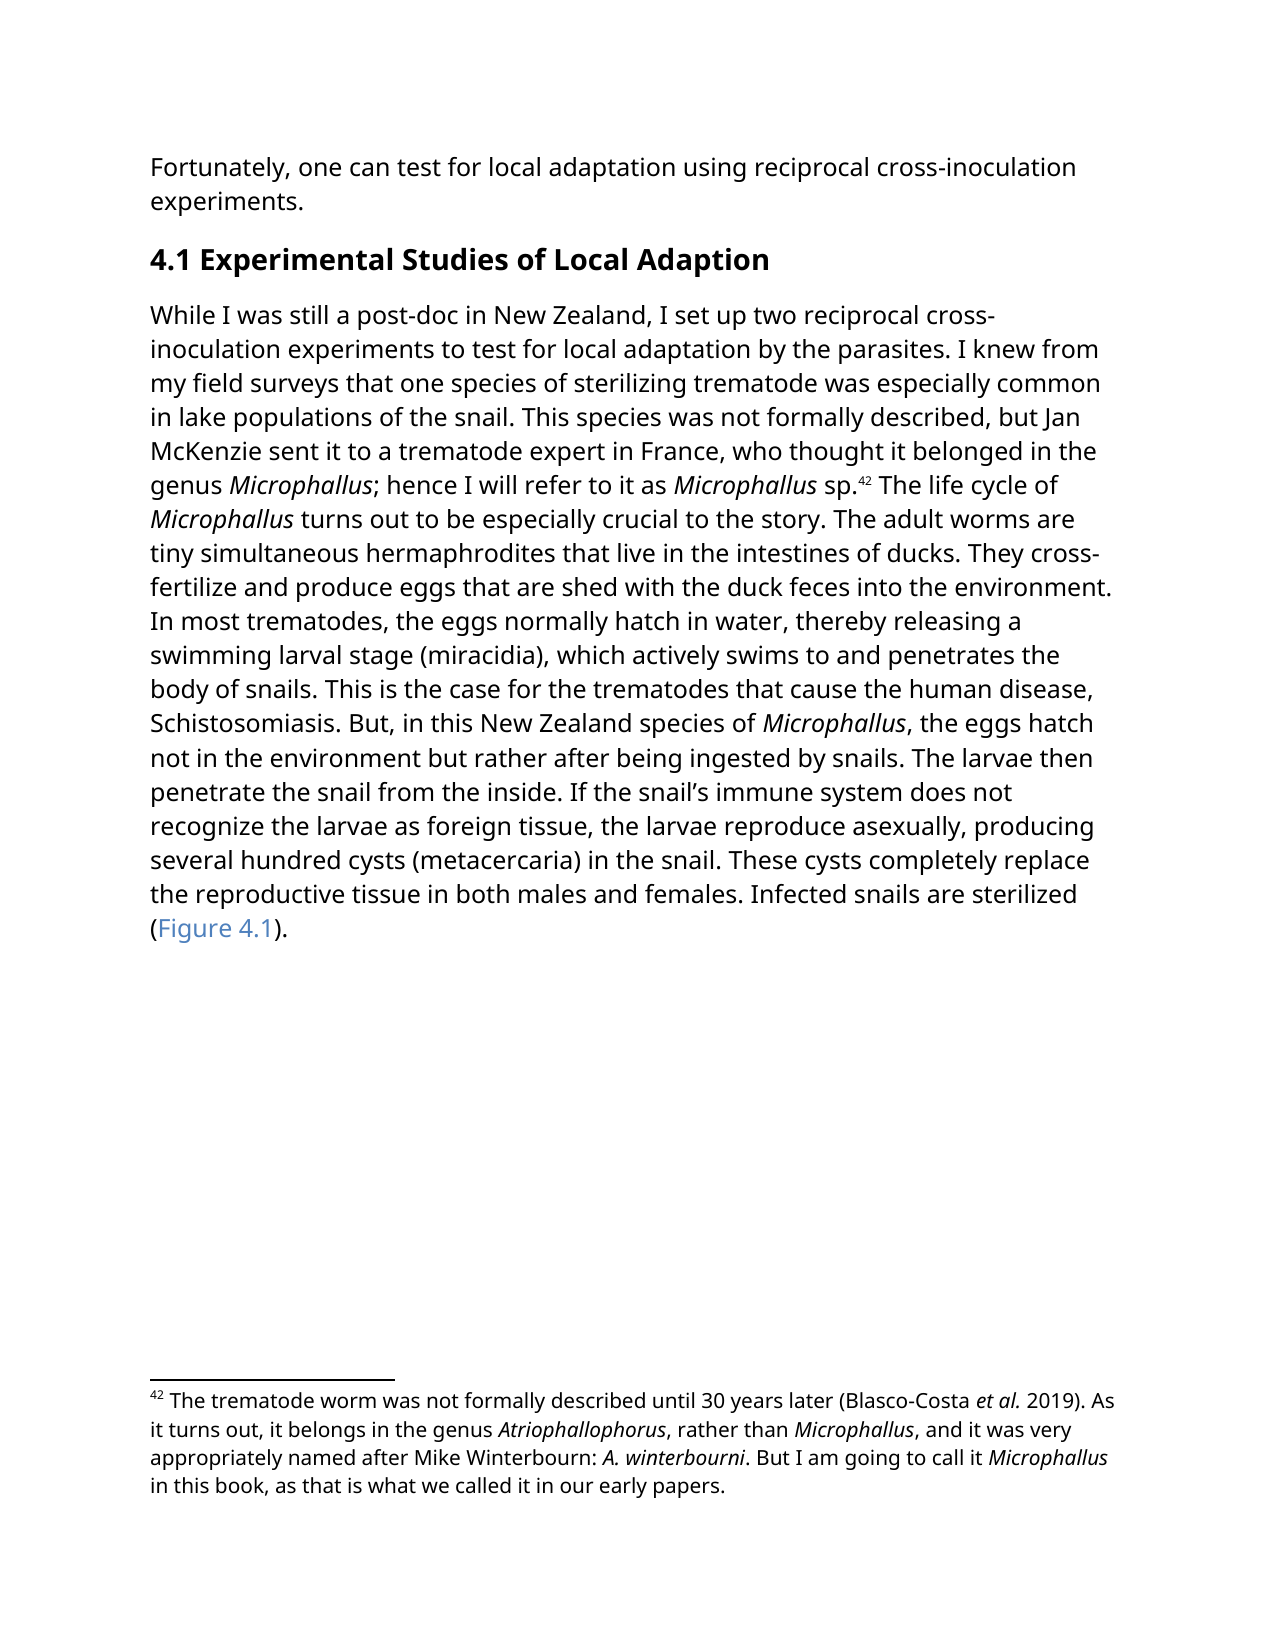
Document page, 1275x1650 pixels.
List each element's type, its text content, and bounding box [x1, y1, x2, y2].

subtitle 4.1 Experimental Studies of Local Adaption [150, 239, 1125, 279]
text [150, 150, 1125, 218]
text While I was still a post-doc in New Zealand, I set up two reciprocal cross-inoculation experiments to test for local adaptation by the parasites. I knew from my field surveys that one species of sterilizing trematode was especially common in lake populations of the snail. This species was not formally described, but Jan McKenzie sent it to a trematode expert in France, who thought it belonged in the genus Microphallus; hence I will refer to it as Microphallus sp. The life cycle of Microphallus turns out to be especially crucial to the story. The adult worms are tiny simultaneous hermaphrodites that live in the intestines of ducks. They cross-fertilize and produce eggs that are shed with the duck feces into the environment. In most trematodes, the eggs normally hatch in water, thereby releasing a swimming larval stage (miracidia), which actively swims to and penetrates the body of snails. This is the case for the trematodes that cause the human disease, Schistosomiasis. But, in this New Zealand species of Microphallus, the eggs hatch not in the environment but rather after being ingested by snails. The larvae then penetrate the snail from the inside. If the snail’s immune system does not recognize the larvae as foreign tissue, the larvae reproduce asexually, producing several hundred cysts (metacercaria) in the snail. These cysts completely replace the reproductive tissue in both males and females. Infected snails are sterilized (Figure 4.1). [150, 297, 1125, 944]
